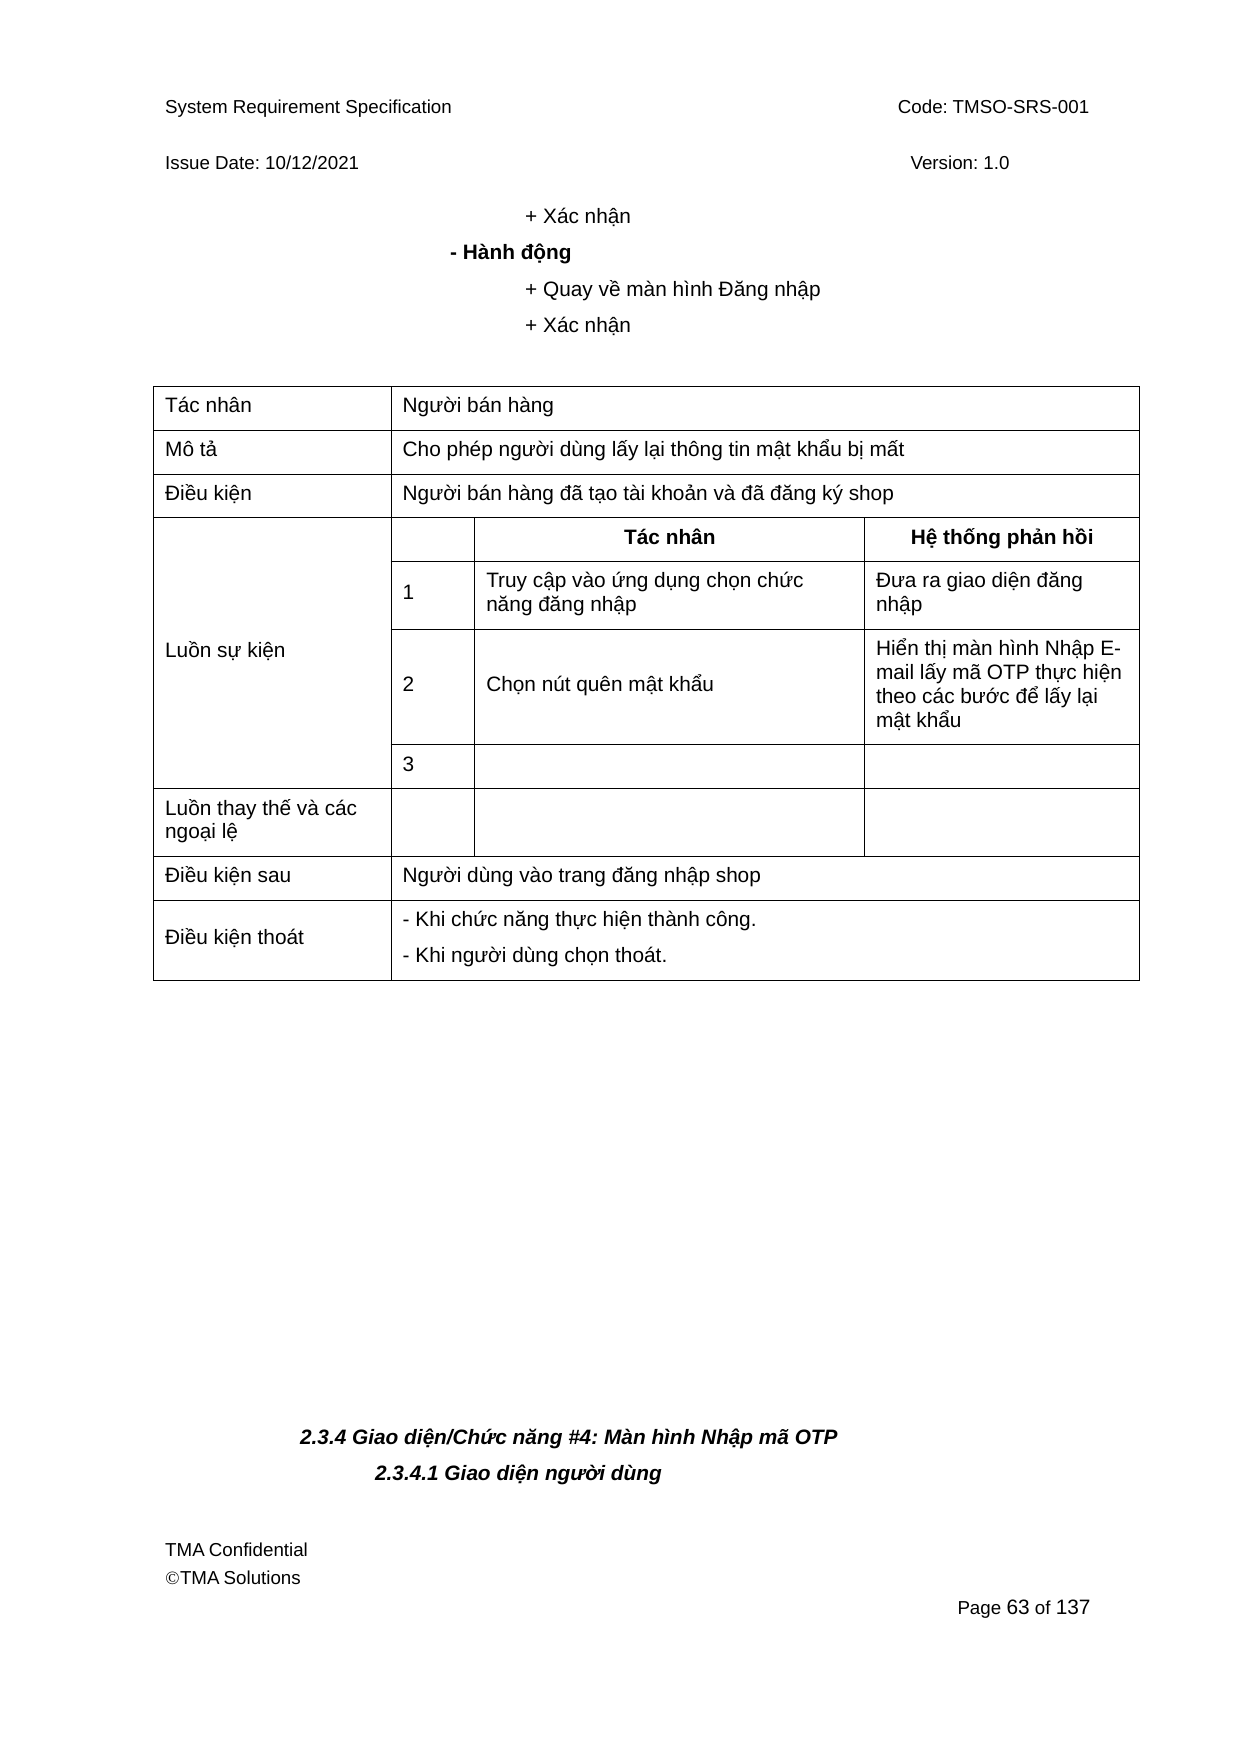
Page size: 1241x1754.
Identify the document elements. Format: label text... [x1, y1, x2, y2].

text + Xác nhận [240, 204, 1090, 228]
table_cell [865, 745, 1139, 788]
table_cell Đưa ra giao diện đăng nhập [865, 562, 1139, 629]
table_header Tác nhân [154, 387, 391, 430]
table_header Người bán hàng [392, 387, 1139, 430]
table_cell Hiển thị màn hình Nhập E-mail lấy mã OTP thực hiện theo các bước để lấy lại mật khẩu [865, 630, 1139, 744]
table_cell Điều kiện sau [154, 857, 391, 899]
table_cell Tác nhân [475, 518, 864, 561]
text 2.3.4 Giao diện/Chức năng #4: Màn hình Nhập mã OTP [225, 1424, 1090, 1448]
table_cell - Khi chức năng thực hiện thành công. - Khi người dùng chọn thoát. [392, 901, 1139, 980]
table_cell Chọn nút quên mật khẩu [475, 630, 864, 744]
table_cell 3 [392, 745, 474, 788]
text + Xác nhận [465, 313, 1090, 337]
table_cell Mô tả [154, 431, 391, 473]
table_cell Truy cập vào ứng dụng chọn chức năng đăng nhập [475, 562, 864, 629]
table_cell 1 [392, 562, 474, 629]
text 2.3.4.1 Giao diện người dùng [165, 1461, 1090, 1485]
table_cell Người bán hàng đã tạo tài khoản và đã đăng ký shop [392, 475, 1139, 517]
table_cell Cho phép người dùng lấy lại thông tin mật khẩu bị mất [392, 431, 1139, 473]
table_cell Điều kiện [154, 475, 391, 517]
table_cell [475, 745, 864, 788]
table_cell Điều kiện thoát [154, 901, 391, 980]
text + Quay về màn hình Đăng nhập [240, 277, 1090, 301]
table_cell [392, 789, 474, 856]
table_cell Hệ thống phản hồi [865, 518, 1139, 561]
table_cell [392, 518, 474, 561]
table_cell Luồn sự kiện [154, 518, 391, 788]
table_cell 2 [392, 630, 474, 744]
table_cell Luồn thay thế và các ngoại lệ [154, 789, 391, 856]
table_cell [865, 789, 1139, 856]
table_cell [475, 789, 864, 856]
text - Hành động [240, 240, 1090, 264]
table_cell Người dùng vào trang đăng nhập shop [392, 857, 1139, 899]
